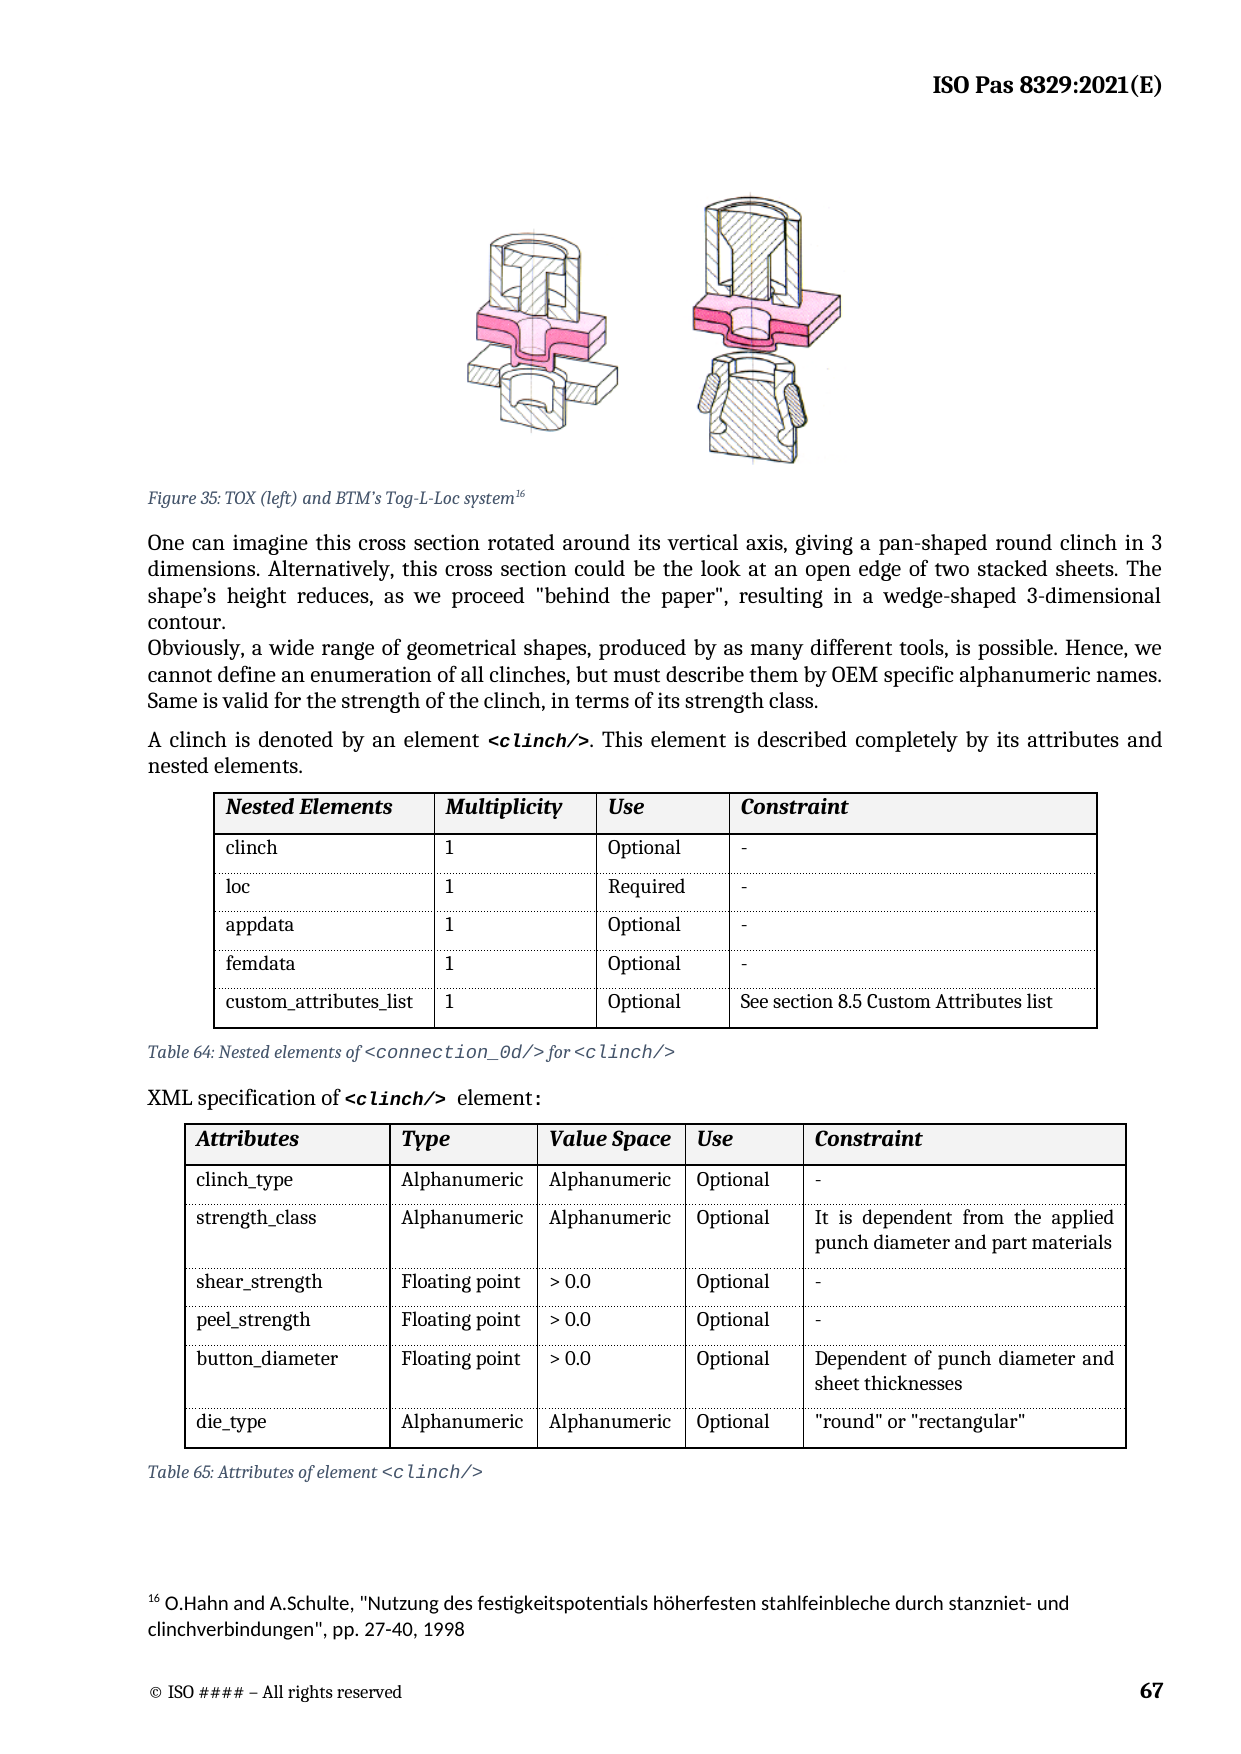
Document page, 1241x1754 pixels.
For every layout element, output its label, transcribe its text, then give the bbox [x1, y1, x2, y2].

text Table 65: Attributes of element <clinch/> [148, 1461, 1163, 1484]
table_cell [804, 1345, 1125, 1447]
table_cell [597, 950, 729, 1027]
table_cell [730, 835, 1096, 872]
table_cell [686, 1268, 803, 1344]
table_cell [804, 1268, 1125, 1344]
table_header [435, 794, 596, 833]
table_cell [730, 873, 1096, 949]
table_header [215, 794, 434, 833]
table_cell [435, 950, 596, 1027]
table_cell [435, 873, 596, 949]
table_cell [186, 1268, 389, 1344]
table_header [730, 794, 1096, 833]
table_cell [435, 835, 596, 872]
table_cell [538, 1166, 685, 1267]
text One can imagine this cross section rotated around its vertical axis, giving a pan-shaped round clinch in 3 dimensions. Alternatively, this cross section could be the look at an open edge of two stacked sheets. The shape’s height reduces, as we proceed "behind the paper", resulting in a wedge-shaped 3-dimensional contour. [148, 530, 1163, 635]
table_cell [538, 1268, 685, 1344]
picture [432, 173, 879, 475]
text Figure 35: TOX (left) and BTM’s Tog-L-Loc system [148, 487, 1163, 509]
text Obviously, a wide range of geometrical shapes, produced by as many different tools, is possible. Hence, we cannot define an enumeration of all clinches, but must describe them by OEM specific alphanumeric names. Same is valid for the strength of the clinch, in terms of its strength class. [148, 635, 1163, 714]
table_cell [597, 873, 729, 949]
text A clinch is denoted by an element <clinch/>. This element is described completely by its attributes and nested elements. [148, 727, 1163, 779]
text XML specification of <clinch/> element: [148, 1084, 1163, 1111]
text Table 64: Nested elements of <connection_0d/> for <clinch/> [148, 1041, 1163, 1064]
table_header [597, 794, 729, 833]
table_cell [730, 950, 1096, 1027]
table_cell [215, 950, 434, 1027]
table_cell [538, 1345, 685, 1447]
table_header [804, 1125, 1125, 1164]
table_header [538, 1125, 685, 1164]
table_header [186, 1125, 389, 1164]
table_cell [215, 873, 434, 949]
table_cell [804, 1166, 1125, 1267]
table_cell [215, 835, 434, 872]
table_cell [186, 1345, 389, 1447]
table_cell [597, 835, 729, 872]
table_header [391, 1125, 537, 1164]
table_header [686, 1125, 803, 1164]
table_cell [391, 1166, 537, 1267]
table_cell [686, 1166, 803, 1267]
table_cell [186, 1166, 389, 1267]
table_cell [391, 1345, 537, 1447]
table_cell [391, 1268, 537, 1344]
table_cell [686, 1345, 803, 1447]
